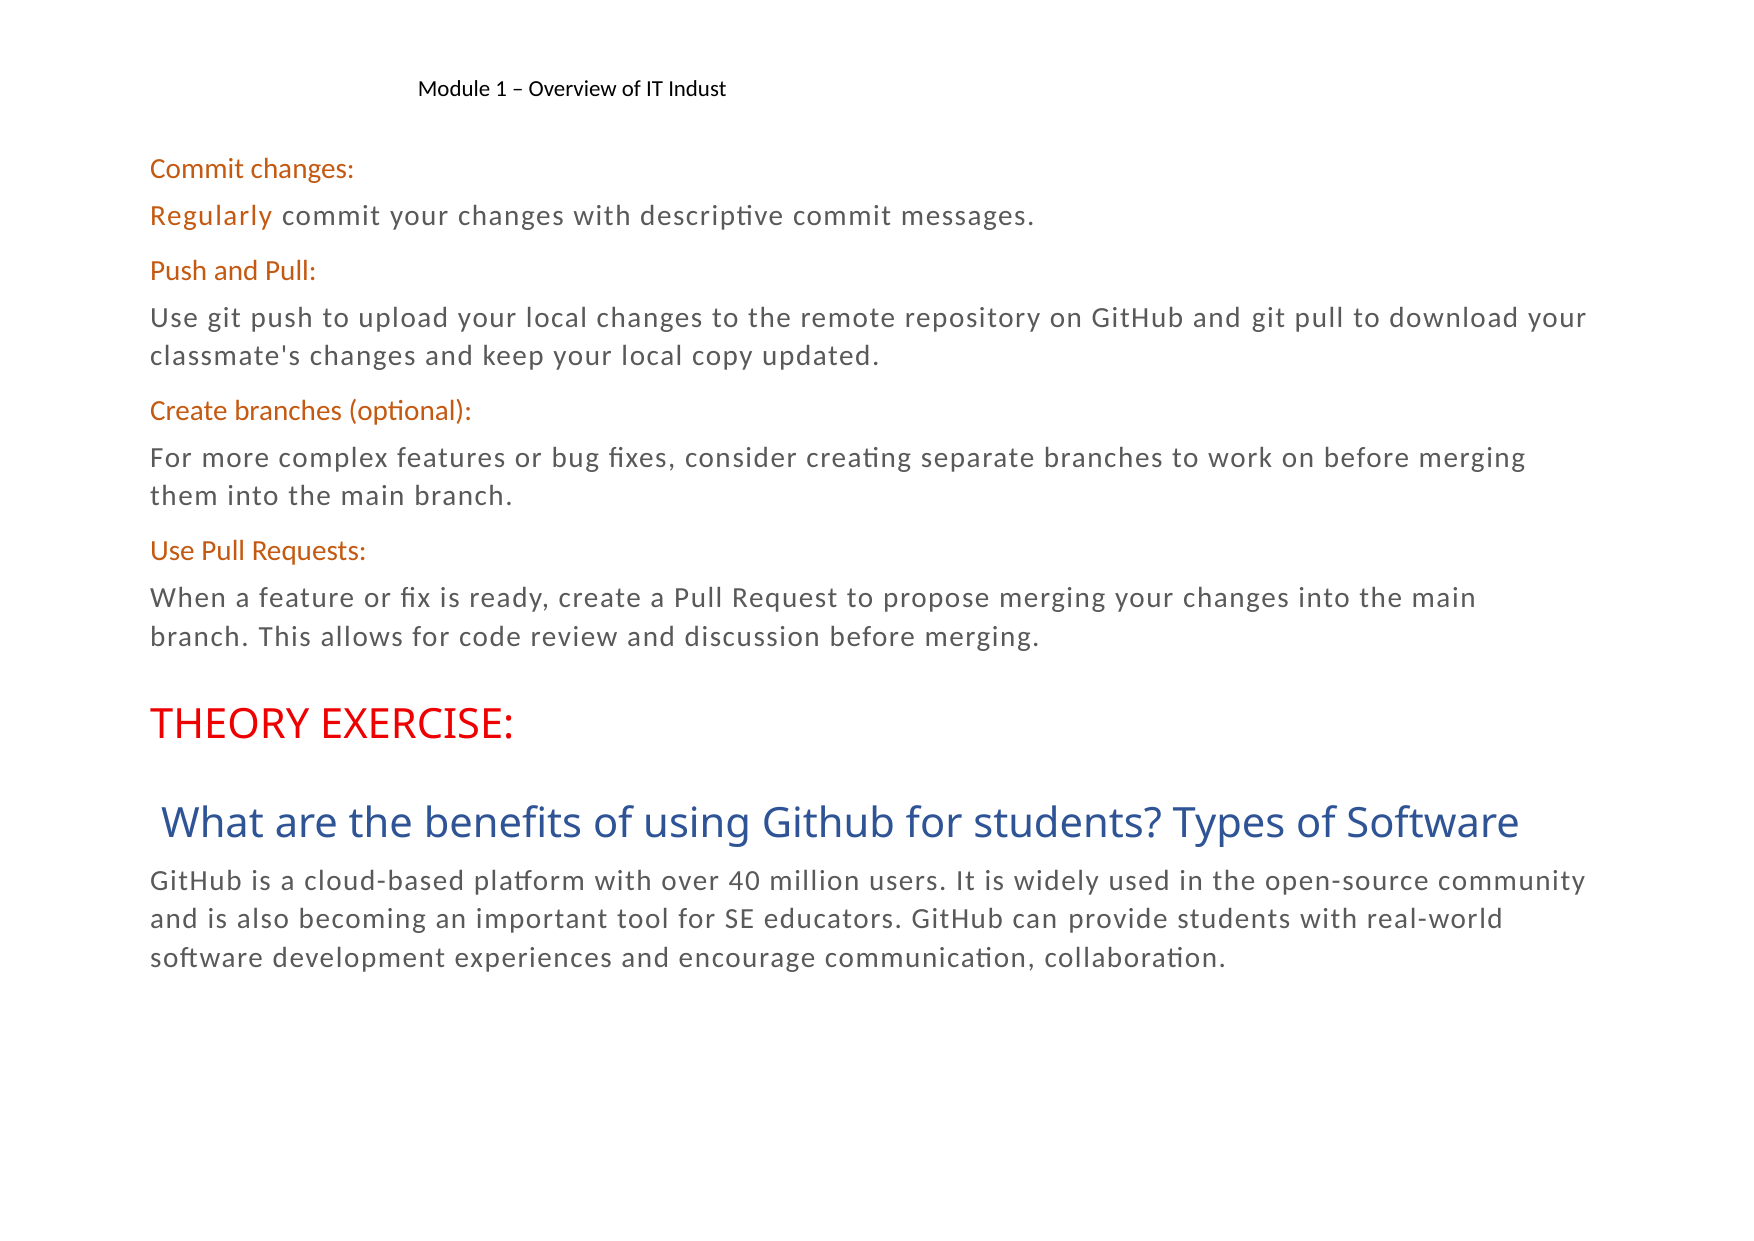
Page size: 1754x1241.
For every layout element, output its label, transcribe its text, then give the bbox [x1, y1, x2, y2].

subtitle Create branches (optional): [150, 392, 1604, 428]
subtitle Regularly commit your changes with descriptive commit messages. [150, 197, 1604, 232]
subtitle Use git push to upload your local changes to the remote repository on GitHub and git pull to download your classmate's changes and keep your local copy updated. [150, 299, 1604, 373]
subtitle When a feature or fix is ready, create a Pull Request to propose merging your changes into the main branch. This allows for code review and discussion before merging. [150, 579, 1604, 653]
subtitle For more complex features or bug fixes, consider creating separate branches to work on before merging them into the main branch. [150, 439, 1604, 513]
subtitle THEORY EXERCISE: [150, 694, 1604, 750]
subtitle GitHub is a cloud-based platform with over 40 million users. It is widely used in the open-source community and is also becoming an important tool for SE educators. GitHub can provide students with real-world software development experiences and encourage communication, collaboration. [150, 862, 1604, 974]
subtitle Use Pull Requests: [150, 532, 1604, 568]
subtitle Push and Pull: [150, 252, 1604, 287]
subtitle Commit changes: [150, 150, 1604, 186]
subtitle What are the benefits of using Github for students? Types of Software [150, 792, 1604, 849]
